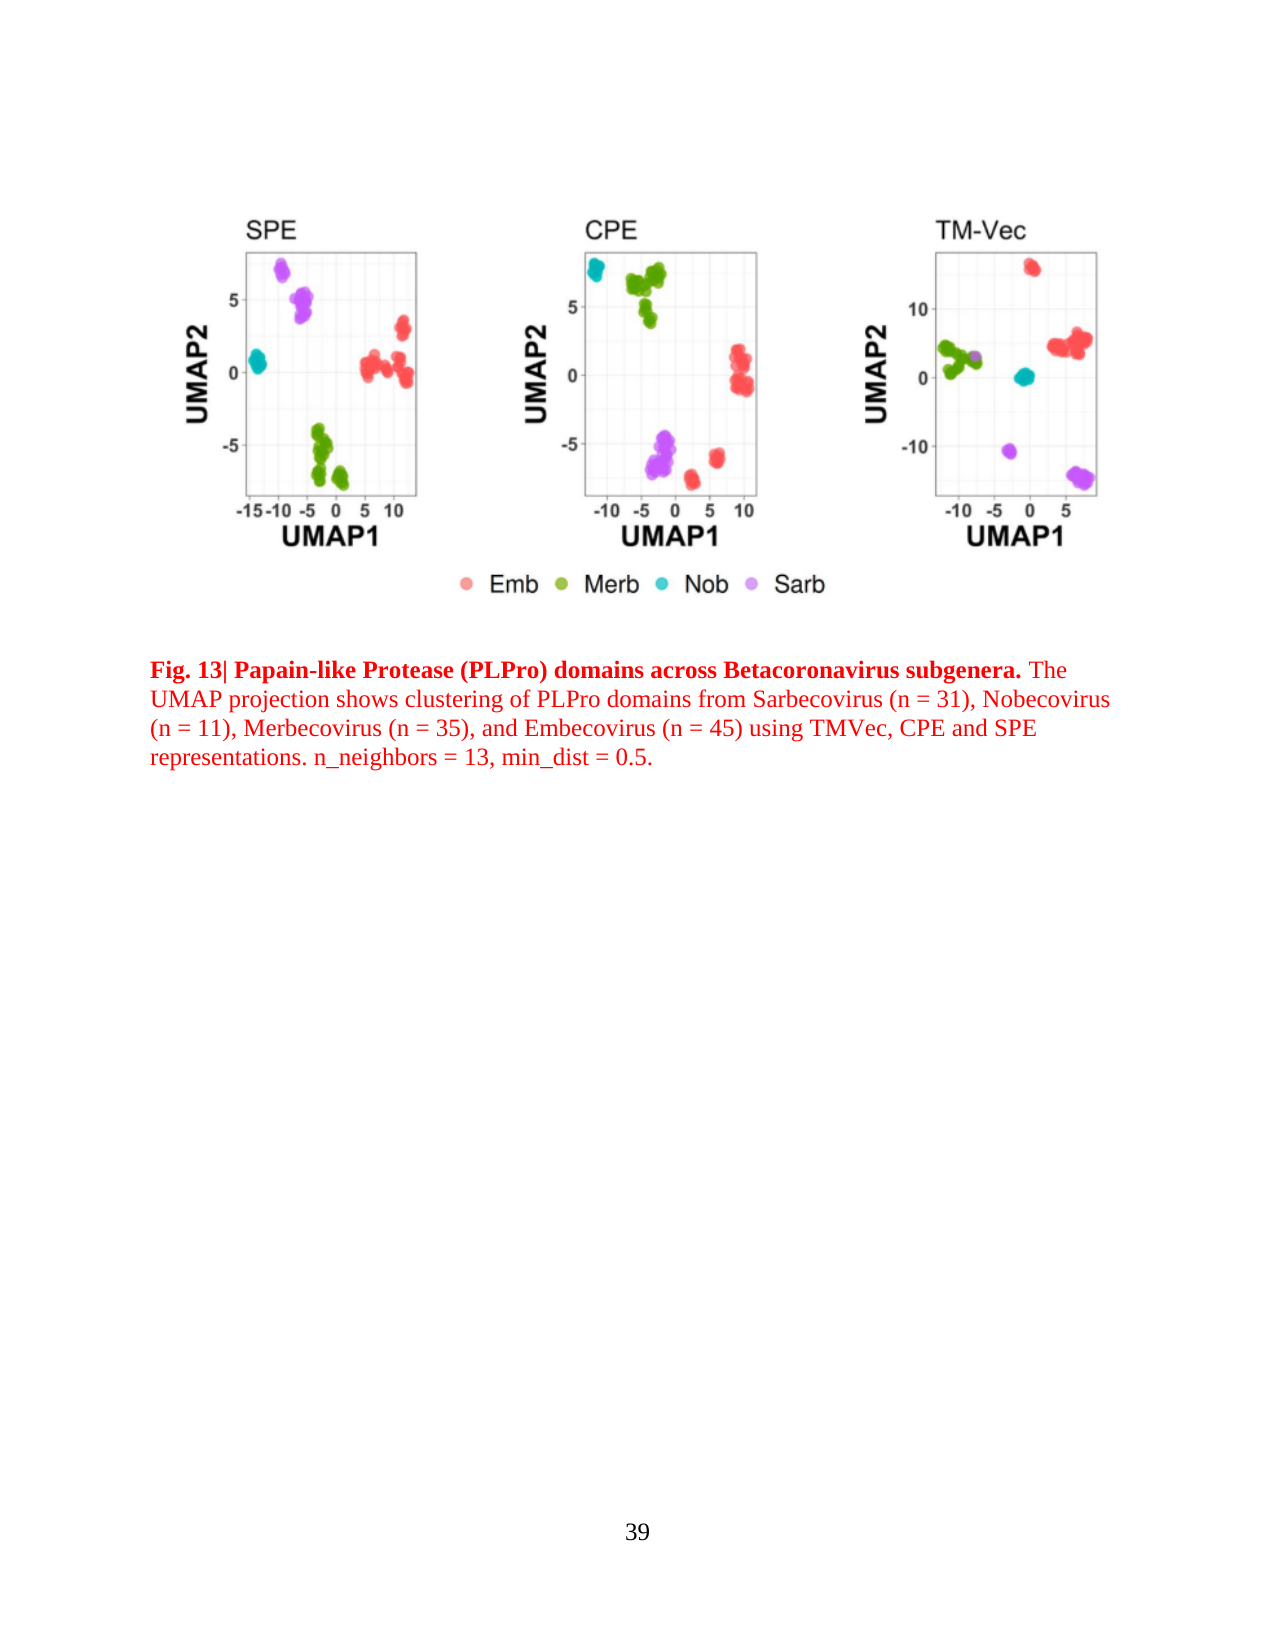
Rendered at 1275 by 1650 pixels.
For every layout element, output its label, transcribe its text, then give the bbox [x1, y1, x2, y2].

text Fig. 13| Papain-like Protease (PLPro) domains across Betacoronavirus subgenera. The UMAP projection shows clustering of PLPro domains from Sarbecovirus (n = 31), Nobecovirus (n = 11), Merbecovirus (n = 35), and Embecovirus (n = 45) using TMVec, CPE and SPE representations. n_neighbors = 13, min_dist = 0.5. [150, 655, 1125, 770]
